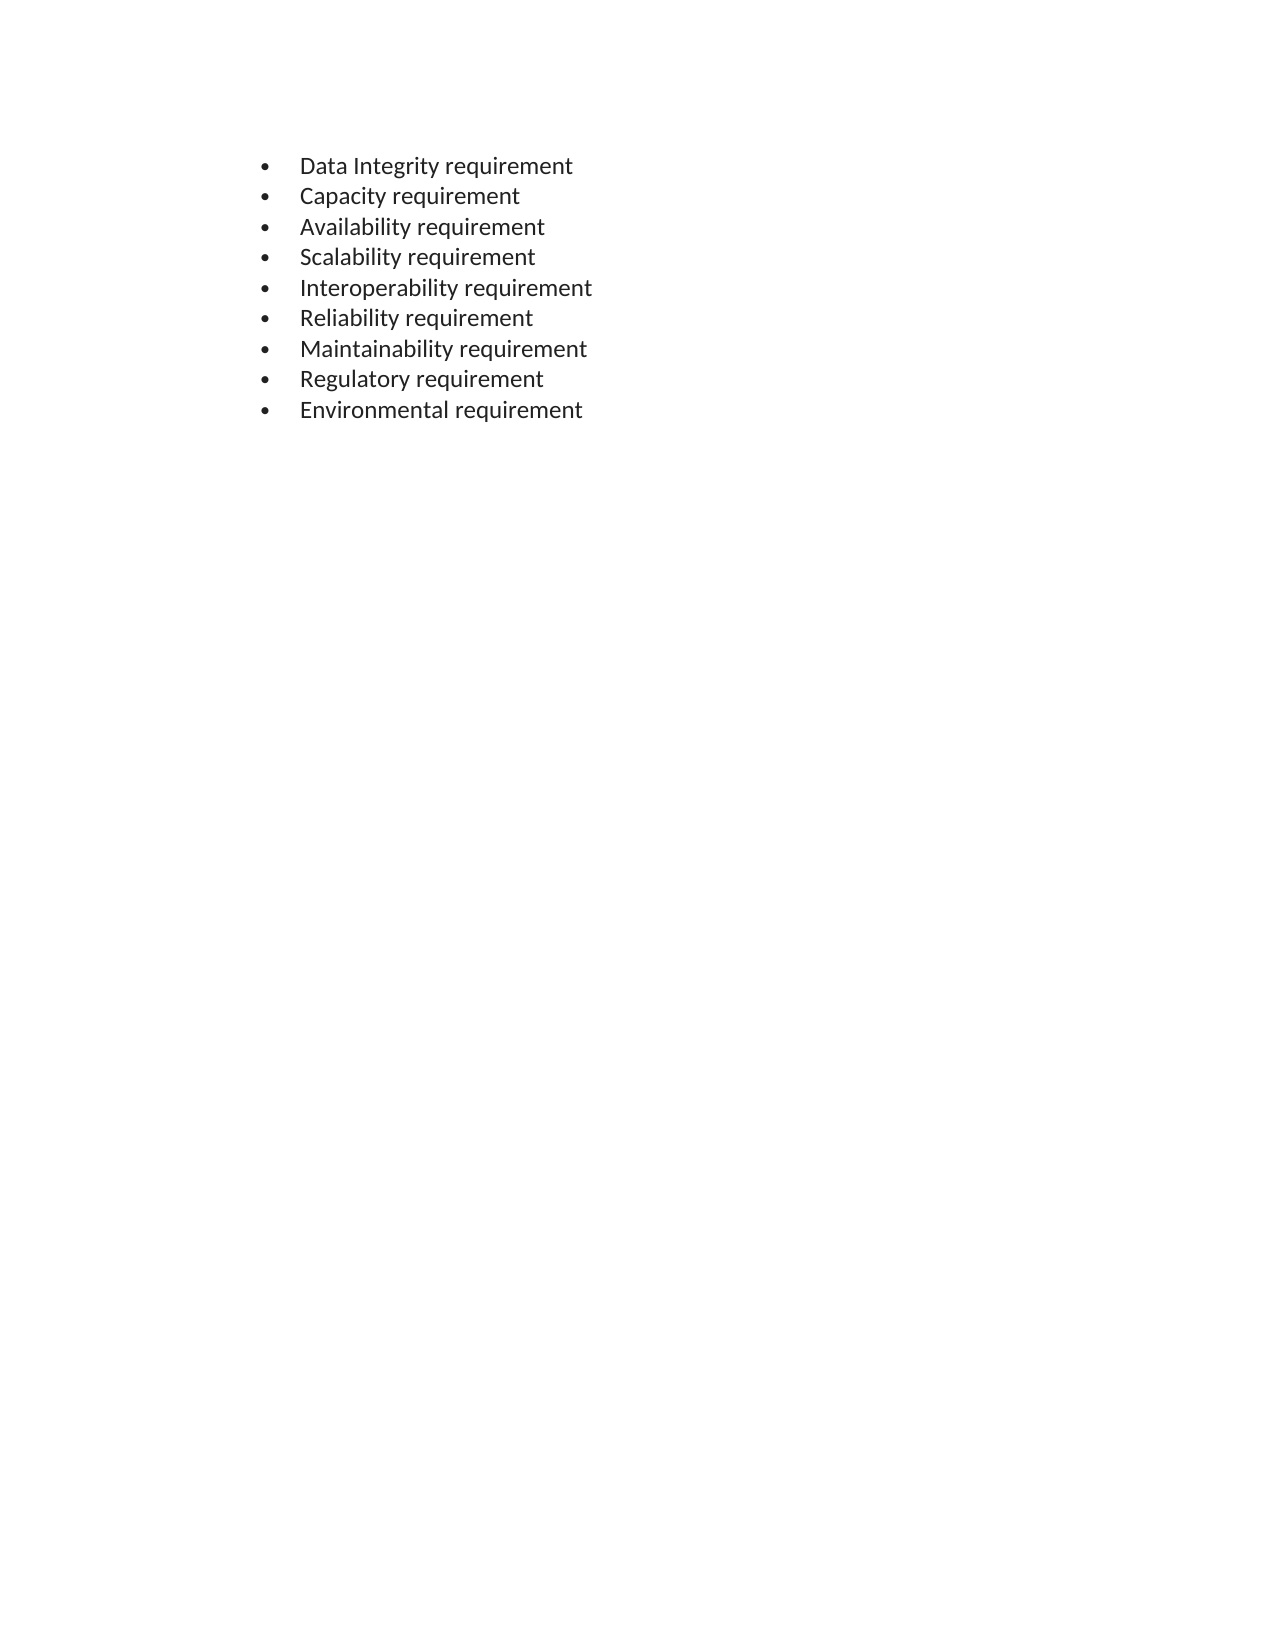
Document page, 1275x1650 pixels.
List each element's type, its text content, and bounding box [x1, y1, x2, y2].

list Environmental requirement [261, 394, 1125, 425]
list Availability requirement [261, 211, 1125, 242]
list Capacity requirement [261, 181, 1125, 211]
list Data Integrity requirement [261, 150, 1125, 181]
list Reliability requirement [261, 303, 1125, 333]
list Maintainability requirement [261, 333, 1125, 364]
list Interoperability requirement [261, 272, 1125, 303]
list Scalability requirement [261, 242, 1125, 272]
list Regulatory requirement [261, 364, 1125, 394]
